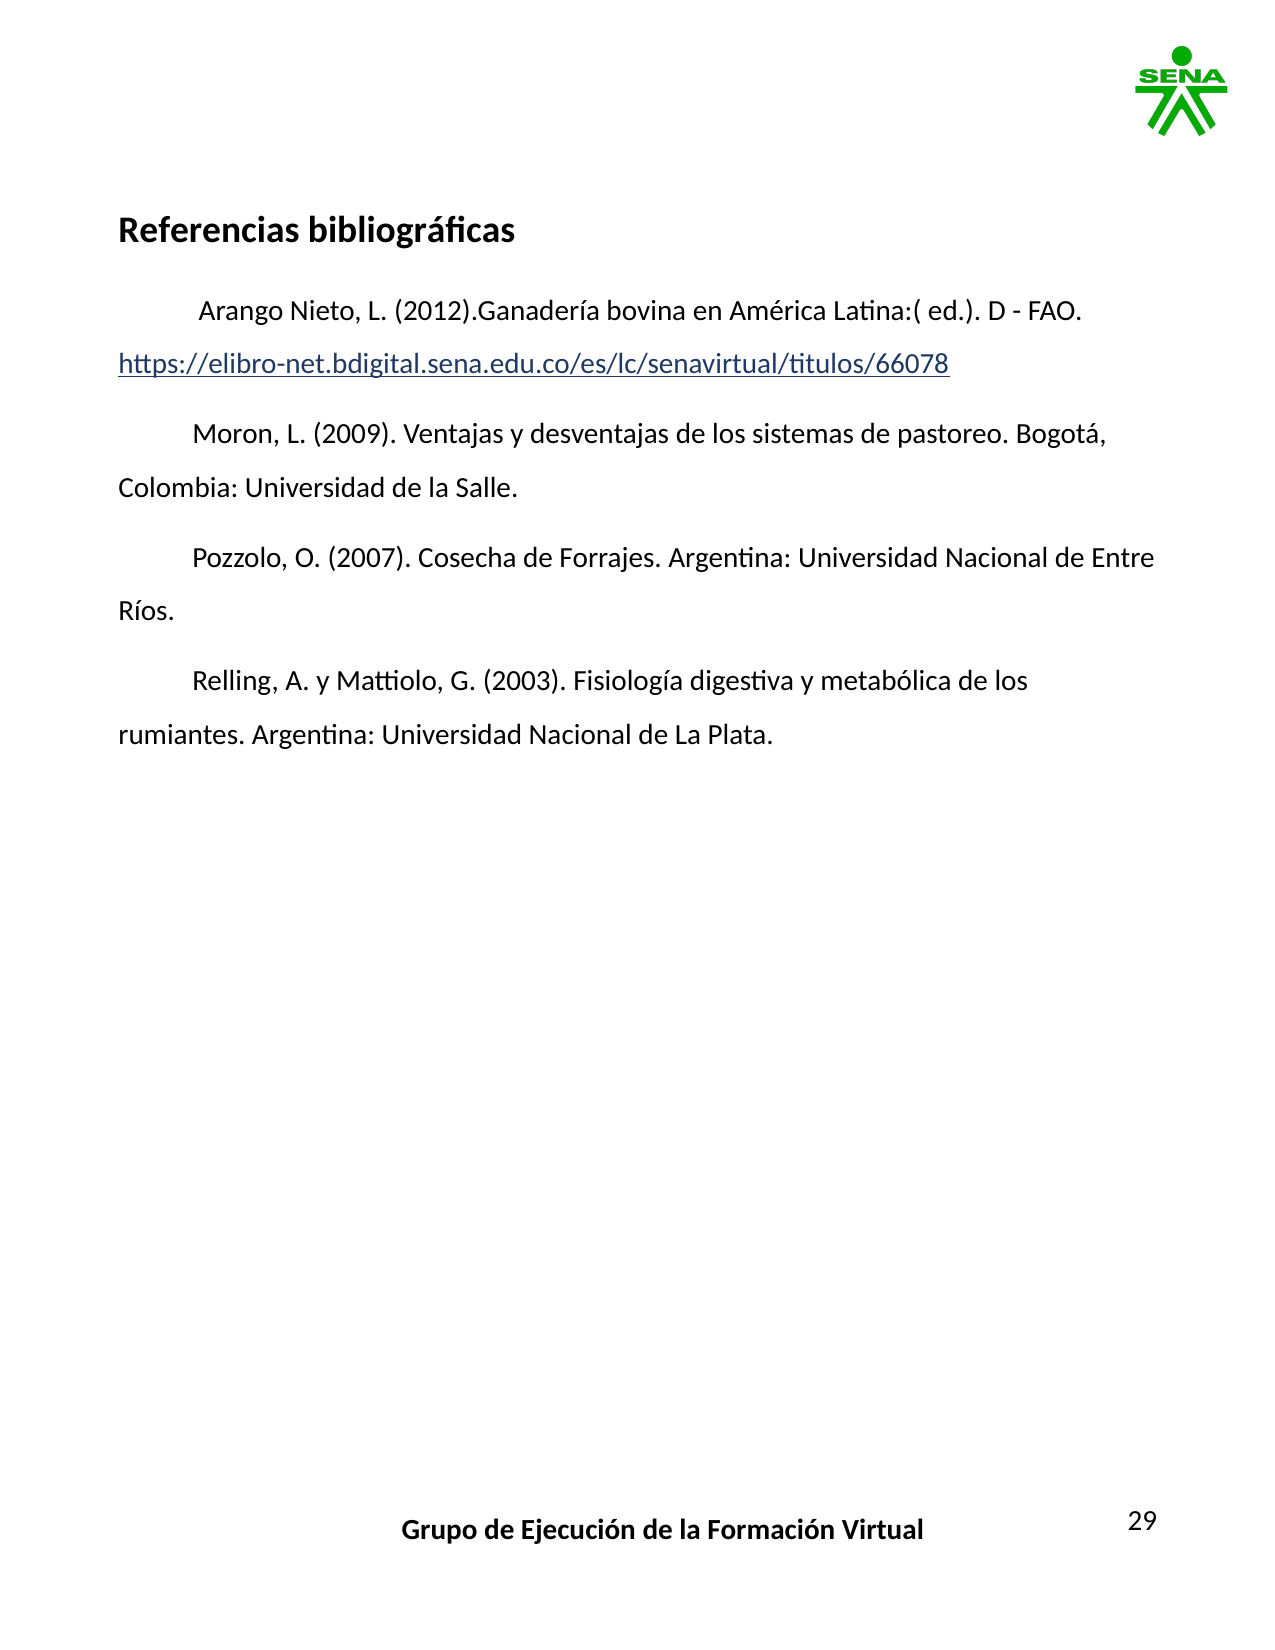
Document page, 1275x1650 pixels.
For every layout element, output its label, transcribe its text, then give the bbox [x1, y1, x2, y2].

text Relling, A. y Mattiolo, G. (2003). Fisiología digestiva y metabólica de los rumiantes. Argentina: Universidad Nacional de La Plata. [118, 662, 1157, 751]
text Arango Nieto, L. (2012).Ganadería bovina en América Latina:( ed.). D - FAO. https://elibro-net.bdigital.sena.edu.co/es/lc/senavirtual/titulos/66078 [118, 292, 1157, 381]
text Referencias bibliográficas [118, 206, 1157, 252]
text Pozzolo, O. (2007). Cosecha de Forrajes. Argentina: Universidad Nacional de Entre Ríos. [118, 539, 1157, 628]
text Moron, L. (2009). Ventajas y desventajas de los sistemas de pastoreo. Bogotá, Colombia: Universidad de la Salle. [118, 415, 1157, 504]
picture [1135, 46, 1228, 136]
